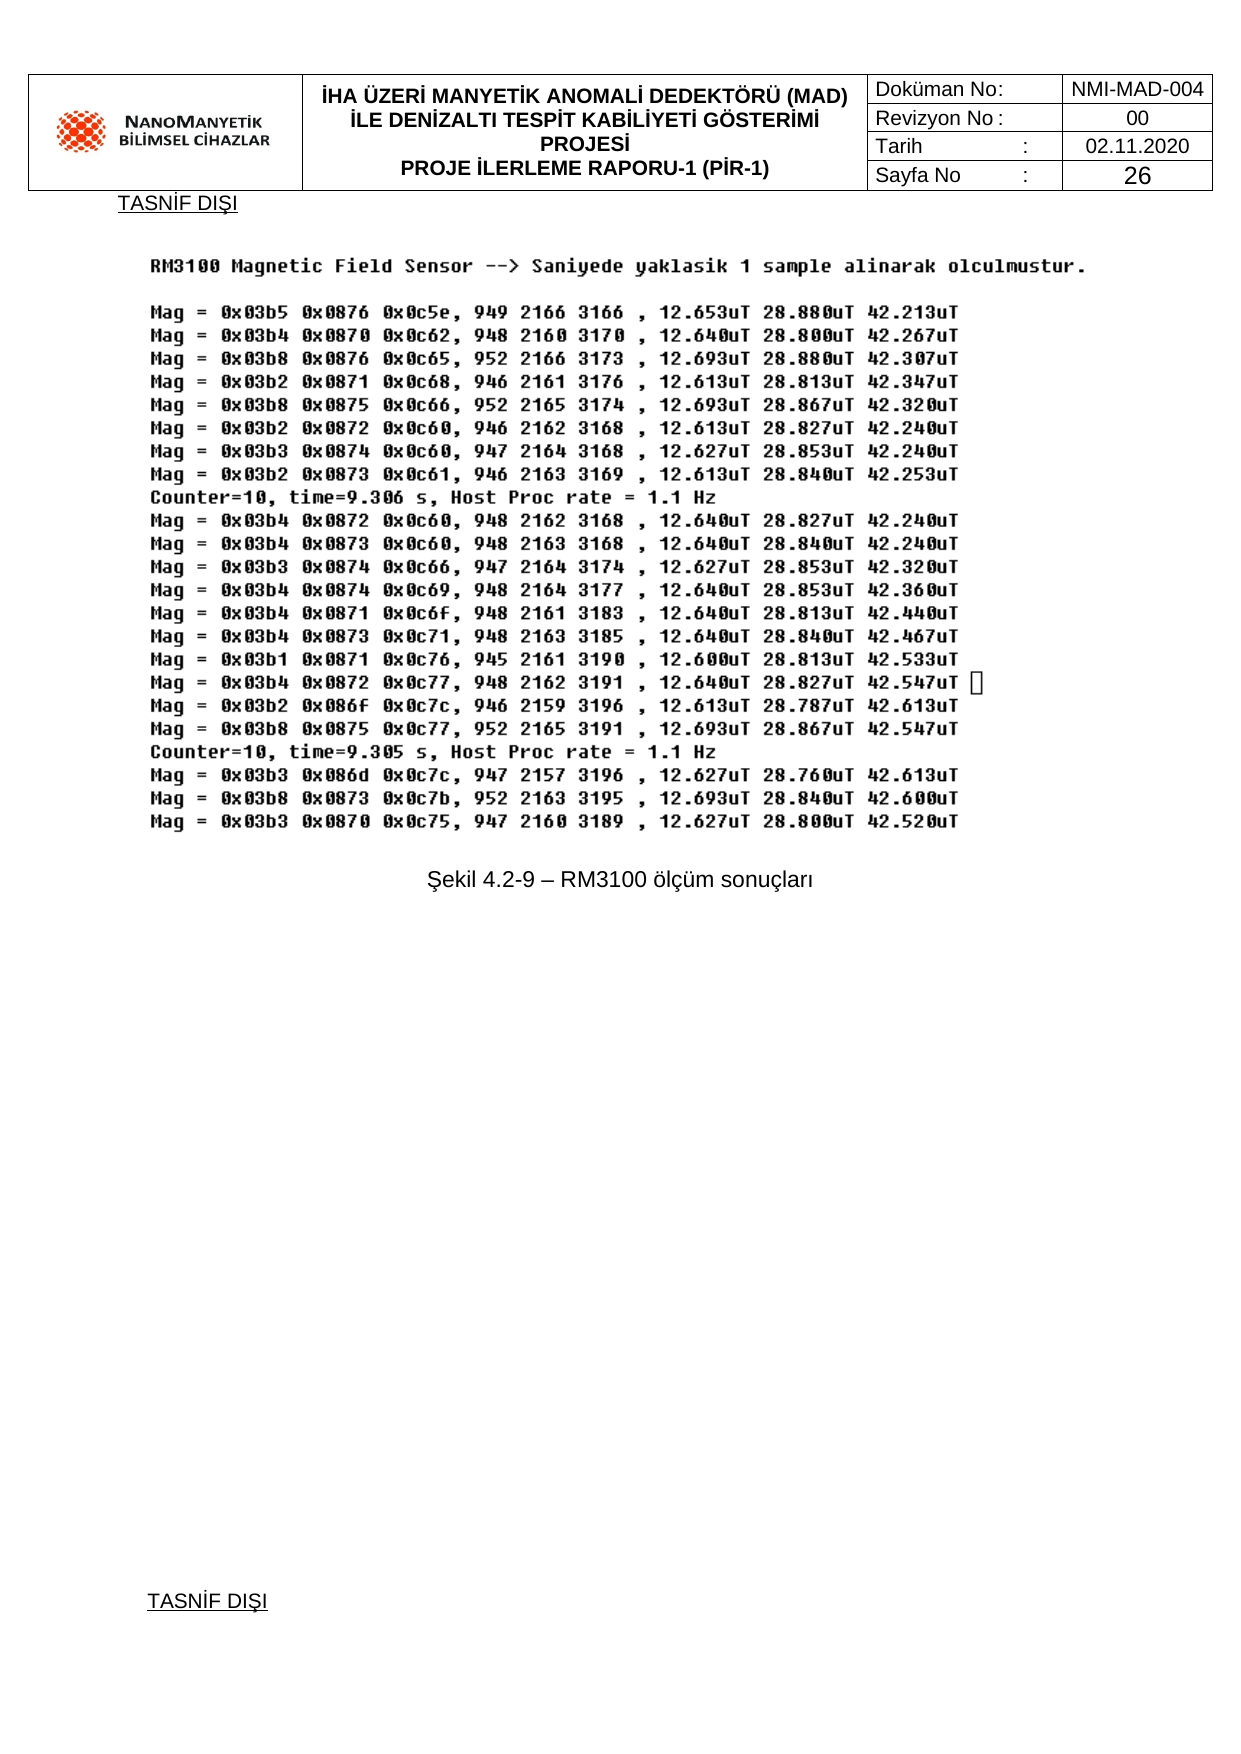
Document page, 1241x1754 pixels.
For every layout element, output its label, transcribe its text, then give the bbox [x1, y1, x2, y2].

picture [150, 245, 1091, 835]
picture [35, 92, 295, 172]
